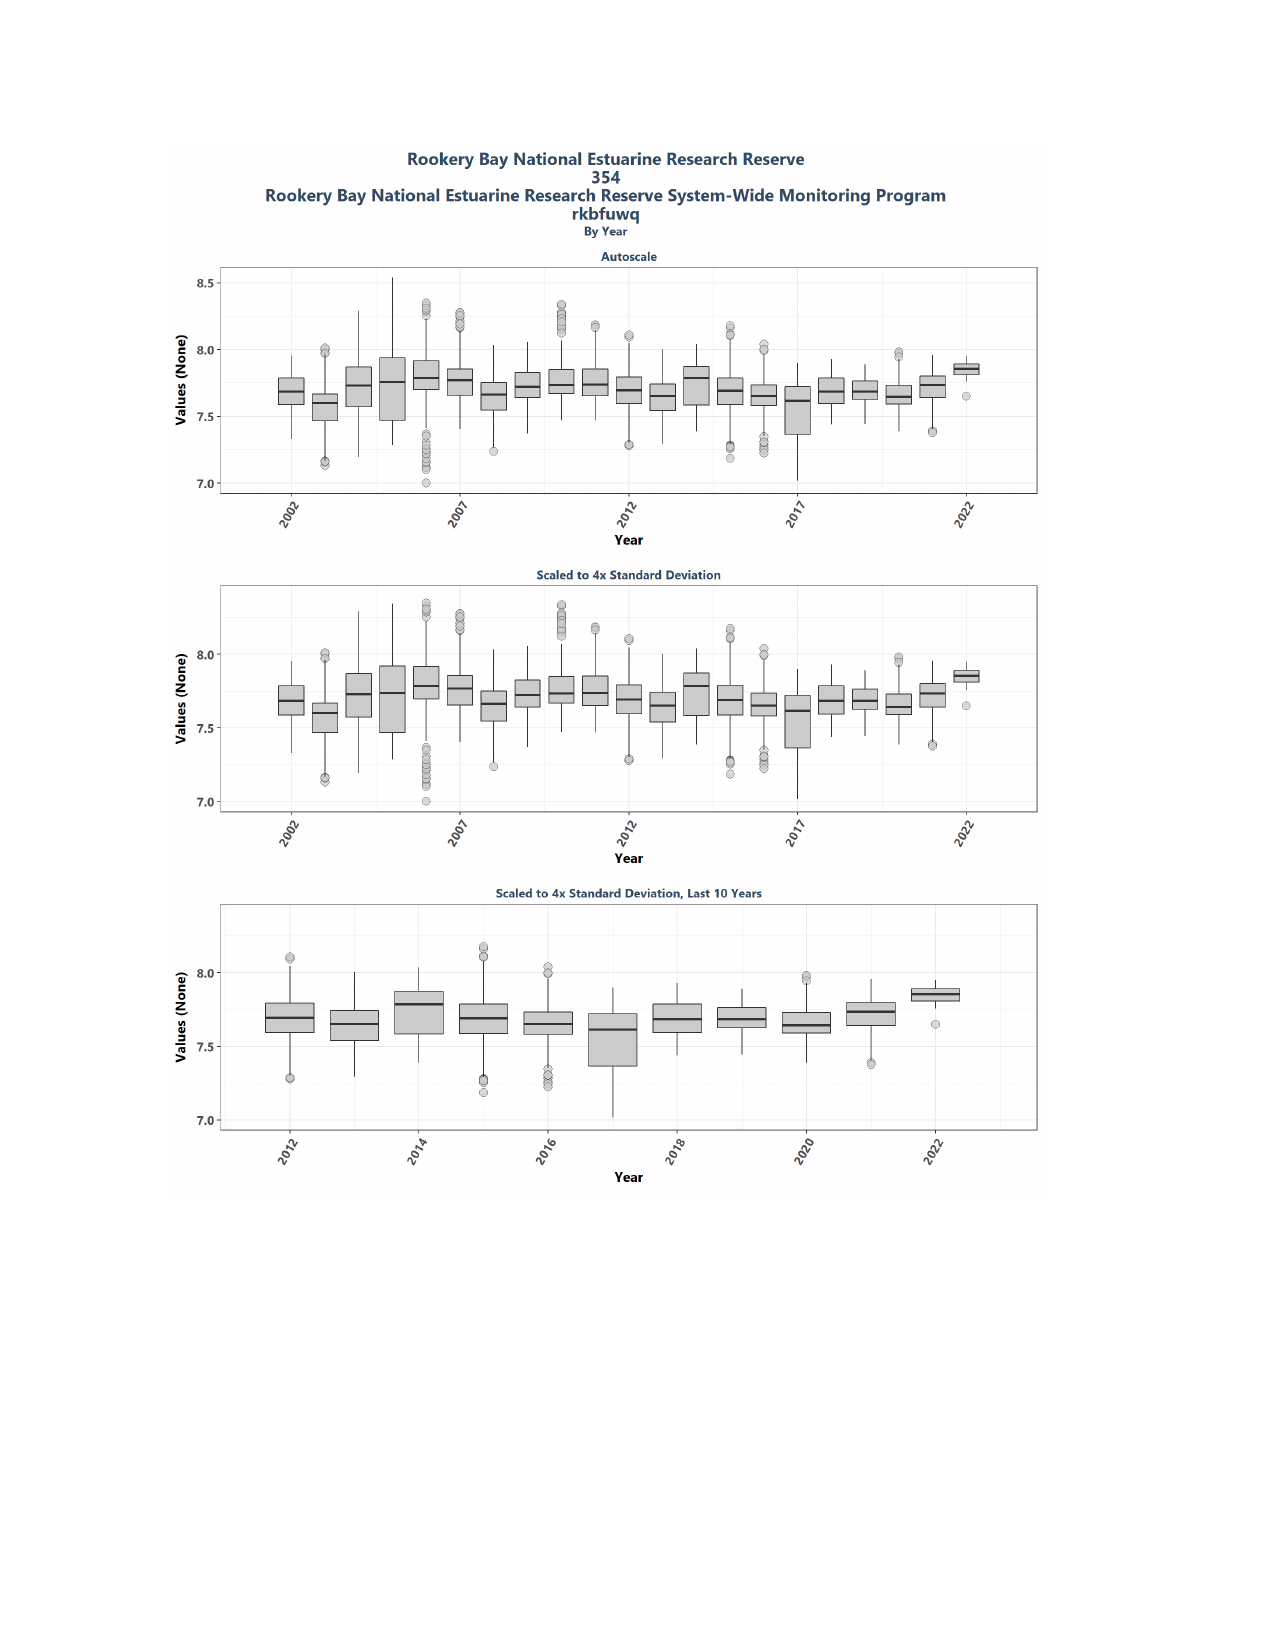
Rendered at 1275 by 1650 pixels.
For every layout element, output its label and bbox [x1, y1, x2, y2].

picture [168, 150, 1044, 1200]
